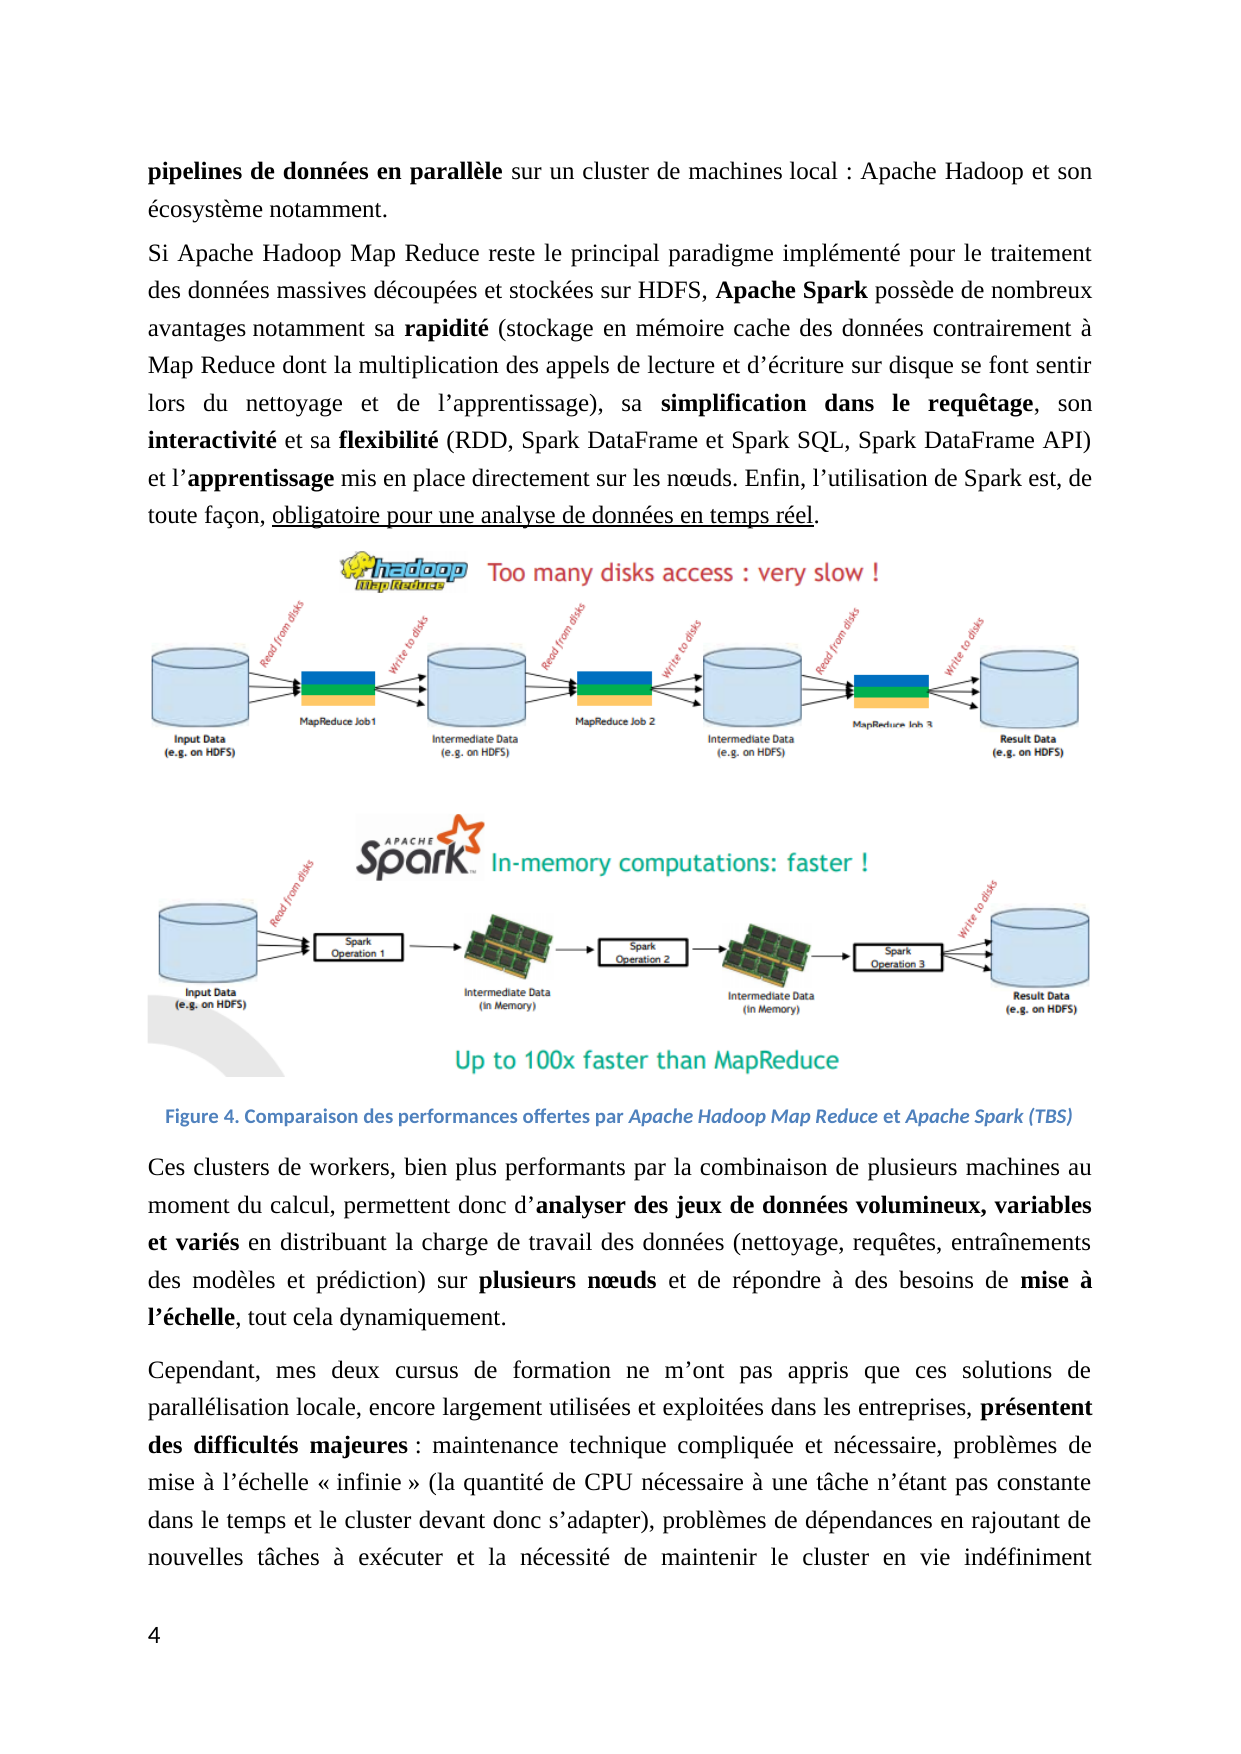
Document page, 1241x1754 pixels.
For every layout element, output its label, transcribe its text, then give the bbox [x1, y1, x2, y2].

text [148, 1346, 1093, 1571]
picture [147, 543, 1093, 1077]
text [148, 148, 1093, 223]
text Si Apache Hadoop Map Reduce reste le principal paradigme implémenté pour le traitement des données massives découpées et stockées sur HDFS, Apache Spark possède de nombreux avantages notamment sa rapidité (stockage en mémoire cache des données contrairement à Map Reduce dont la multiplication des appels de lecture et d’écriture sur disque se font sentir lors du nettoyage et de l’apprentissage), sa simplification dans le requêtage, son interactivité et sa flexibilité (RDD, Spark DataFrame et Spark SQL, Spark DataFrame API) et l’apprentissage mis en place directement sur les nœuds. Enfin, l’utilisation de Spark est, de toute façon, obligatoire pour une analyse de données en temps réel. [148, 229, 1093, 529]
text Ces clusters de workers, bien plus performants par la combinaison de plusieurs machines au moment du calcul, permettent donc d’analyser des jeux de données volumineux, variables et variés en distribuant la charge de travail des données (nettoyage, requêtes, entraînements des modèles et prédiction) sur plusieurs nœuds et de répondre à des besoins de mise à l’échelle, tout cela dynamiquement. [148, 1144, 1093, 1331]
